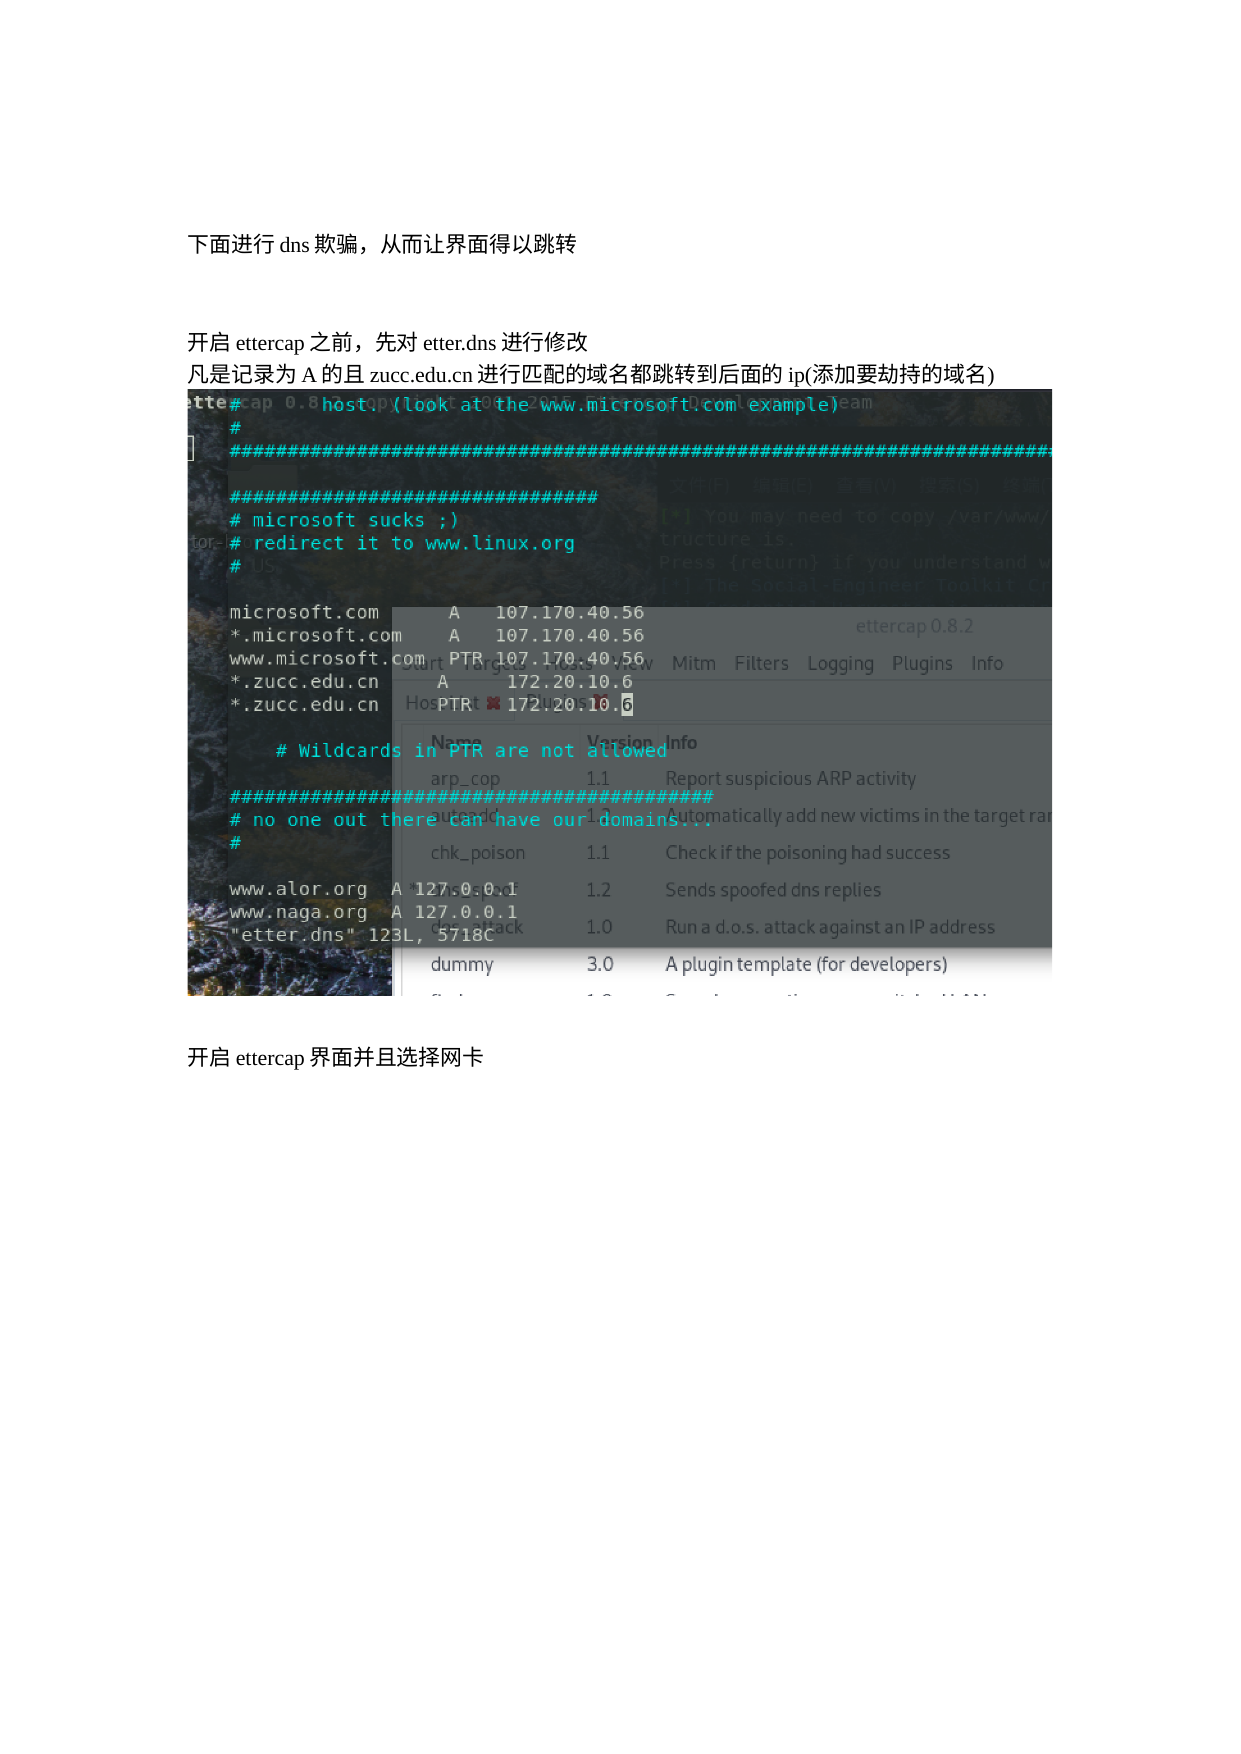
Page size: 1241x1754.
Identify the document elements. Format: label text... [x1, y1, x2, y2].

text 开启ettercap之前，先对etter.dns进行修改 [187, 324, 1053, 357]
text 凡是记录为A的且zucc.edu.cn进行匹配的域名都跳转到后面的ip(添加要劫持的域名) [187, 357, 1053, 389]
text 下面进行dns欺骗，从而让界面得以跳转 [187, 227, 1053, 259]
picture [187, 389, 1053, 996]
text 开启ettercap界面并且选择网卡 [187, 1039, 1053, 1072]
